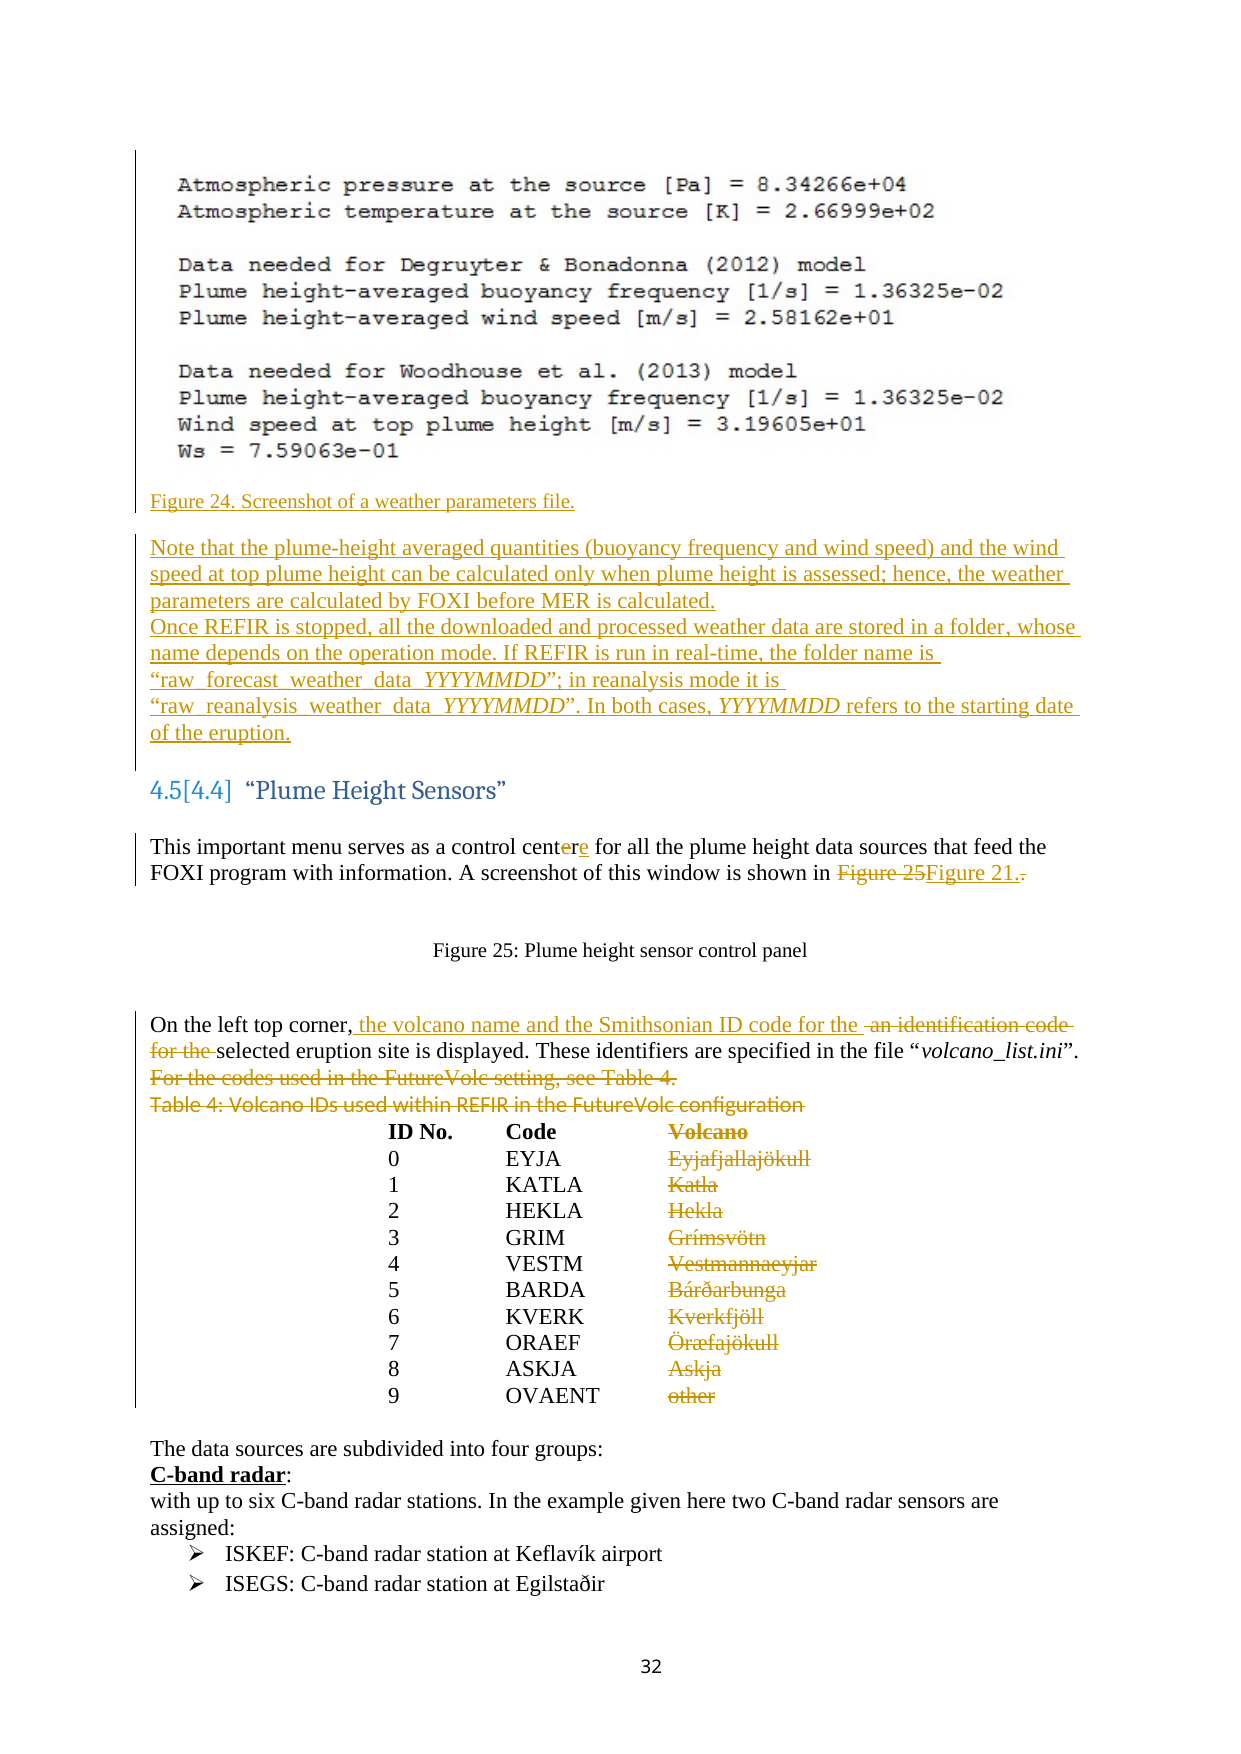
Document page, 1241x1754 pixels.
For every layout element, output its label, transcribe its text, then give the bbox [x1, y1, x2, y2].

list ISKEF: C-band radar station at Keflavík airport [187, 1540, 1090, 1566]
table_cell [377, 1171, 494, 1197]
table_cell [377, 1329, 494, 1356]
table_cell [377, 1382, 494, 1408]
table_header [377, 1118, 494, 1145]
table_cell [377, 1250, 494, 1276]
table_header [657, 1118, 863, 1145]
table_cell [494, 1329, 657, 1356]
table_cell [657, 1382, 863, 1408]
table_cell [377, 1145, 494, 1171]
table_cell [377, 1224, 494, 1250]
table_cell [494, 1276, 657, 1303]
table_cell [657, 1356, 863, 1382]
table_cell [494, 1224, 657, 1250]
table_cell [377, 1276, 494, 1303]
table_cell [657, 1303, 863, 1329]
subtitle “Plume Height Sensors” [150, 775, 1090, 807]
table_header [494, 1118, 657, 1145]
text On the left top corner,selected eruption site is displayed. These identifiers are specified in the file “volcano_list.ini”. [150, 1011, 1090, 1090]
table_cell [494, 1303, 657, 1329]
table_cell [494, 1382, 657, 1408]
text The data sources are subdivided into four groups: [150, 1434, 1090, 1461]
table_cell [657, 1198, 863, 1224]
table_cell [494, 1250, 657, 1276]
text This important menu serves as a control centr for all the plume height data sources that feed the FOXI program with information. A screenshot of this window is shown in [150, 833, 1090, 886]
table_cell [377, 1303, 494, 1329]
table_cell [494, 1356, 657, 1382]
picture [150, 149, 1033, 489]
table_cell [657, 1224, 863, 1250]
table_cell [494, 1171, 657, 1197]
table_cell [657, 1329, 863, 1356]
text C-band radar: [150, 1461, 1090, 1487]
table_cell [377, 1198, 494, 1224]
text with up to six C-band radar stations. In the example given here two C-band radar sensors are assigned: [150, 1487, 1090, 1540]
table_cell [657, 1171, 863, 1197]
table_cell [657, 1276, 863, 1303]
list ISEGS: C-band radar station at Egilstaðir [187, 1570, 1090, 1597]
text Figure : Plume height sensor control panel [150, 938, 1090, 962]
table_cell [377, 1356, 494, 1382]
table_cell [494, 1198, 657, 1224]
table_cell [657, 1250, 863, 1276]
table_cell [657, 1145, 863, 1171]
table_cell [494, 1145, 657, 1171]
